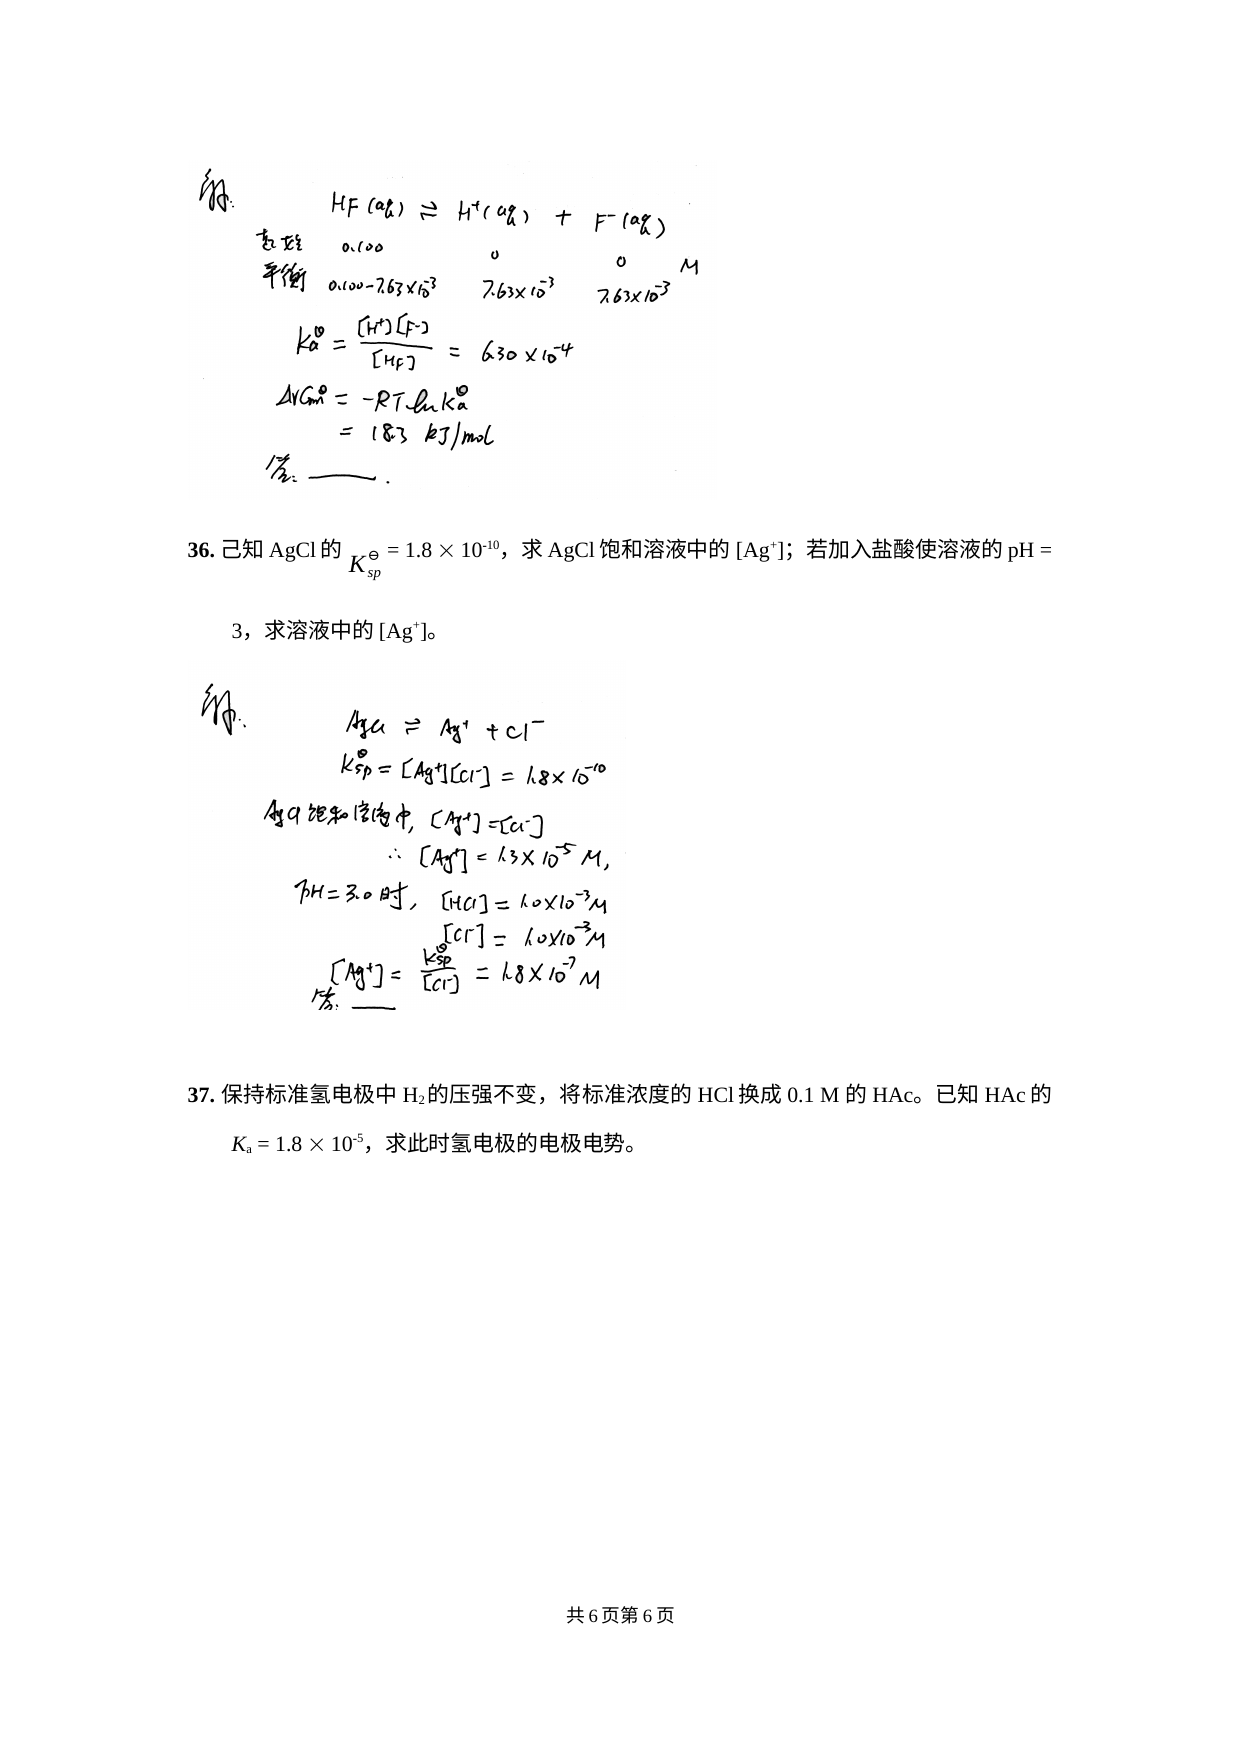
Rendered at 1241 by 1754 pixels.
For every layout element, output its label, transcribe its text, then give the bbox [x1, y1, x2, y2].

text 36. 己知AgCl的 = 1.8 1010，求AgCl饱和溶液中的 [Ag+]；若加入盐酸使溶液的pH = 3，求溶液中的 [Ag+]。 [187, 531, 1053, 645]
text 37. 保持标准氢电极中H2的压强不变，将标准浓度的HCl换成0.1 M 的HAc。已知HAc的Ka = 1.8 105，求此时氢电极的电极电势。 [187, 1077, 1053, 1158]
